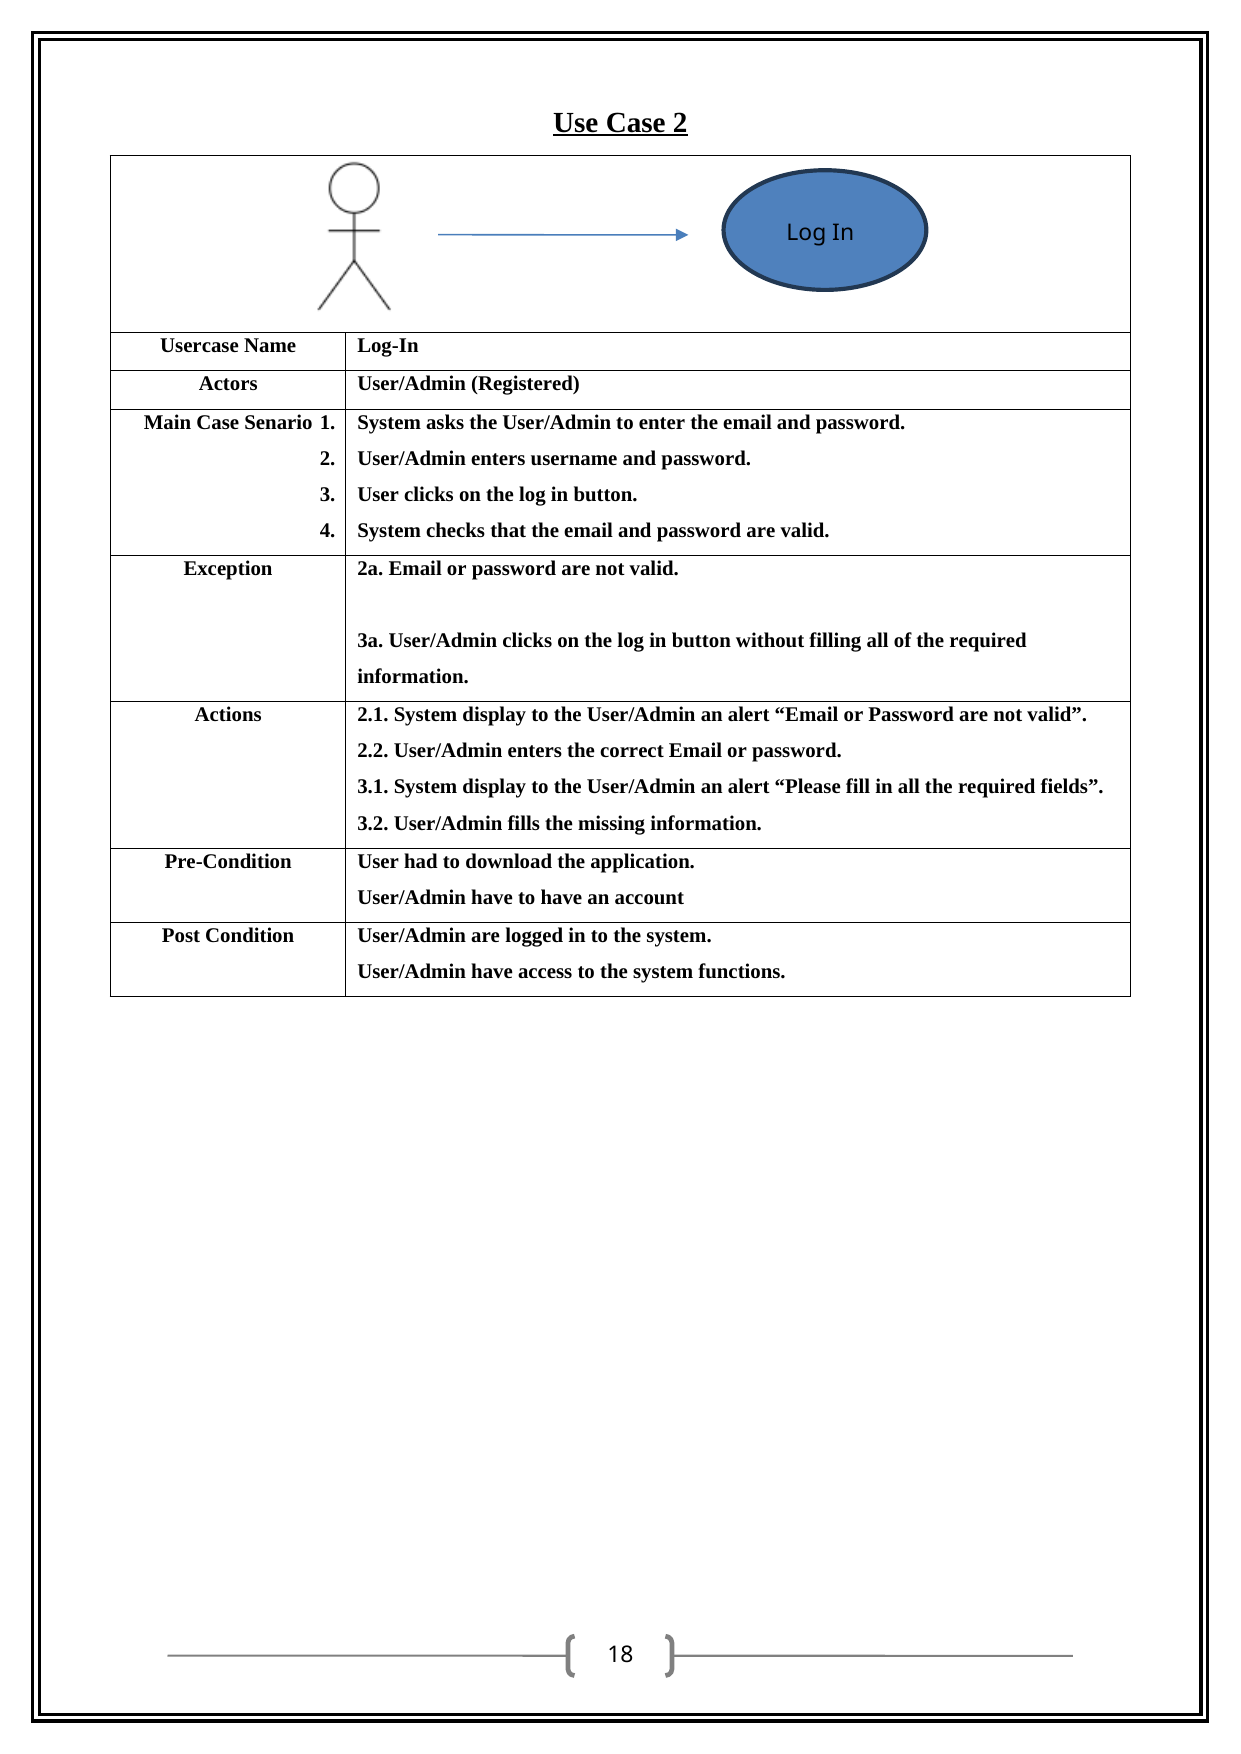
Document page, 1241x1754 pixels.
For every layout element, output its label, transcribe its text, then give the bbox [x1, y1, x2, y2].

table_cell User/Admin (Registered) [346, 371, 1130, 408]
table_cell User/Admin are logged in to the system. User/Admin have access to the system functions. [346, 923, 1130, 996]
table_cell Usercase Name [111, 333, 345, 370]
table_header [111, 156, 1130, 332]
table_cell Post Condition [111, 923, 345, 996]
table_cell Actions [111, 702, 345, 848]
table_cell User had to download the application. User/Admin have to have an account [346, 849, 1130, 922]
table_cell 2a. Email or password are not valid. 3a. User/Admin clicks on the log in button without filling all of the required information. [346, 556, 1130, 701]
table_cell Actors [111, 371, 345, 408]
picture [310, 156, 399, 318]
table_cell 2.1. System display to the User/Admin an alert “Email or Password are not valid”. 2.2. User/Admin enters the correct Email or password. 3.1. System display to the User/Admin an alert “Please fill in all the required fields”. 3.2. User/Admin fills the missing information. [346, 702, 1130, 848]
table_cell Exception [111, 556, 345, 701]
table_cell Log-In [346, 333, 1130, 370]
table_cell System asks the User/Admin to enter the email and password. User/Admin enters username and password. User clicks on the log in button. System checks that the email and password are valid. [346, 410, 1130, 555]
table_cell Pre-Condition [111, 849, 345, 922]
table_cell Main Case Senario [111, 410, 345, 555]
text Use Case 2 [75, 105, 1165, 138]
